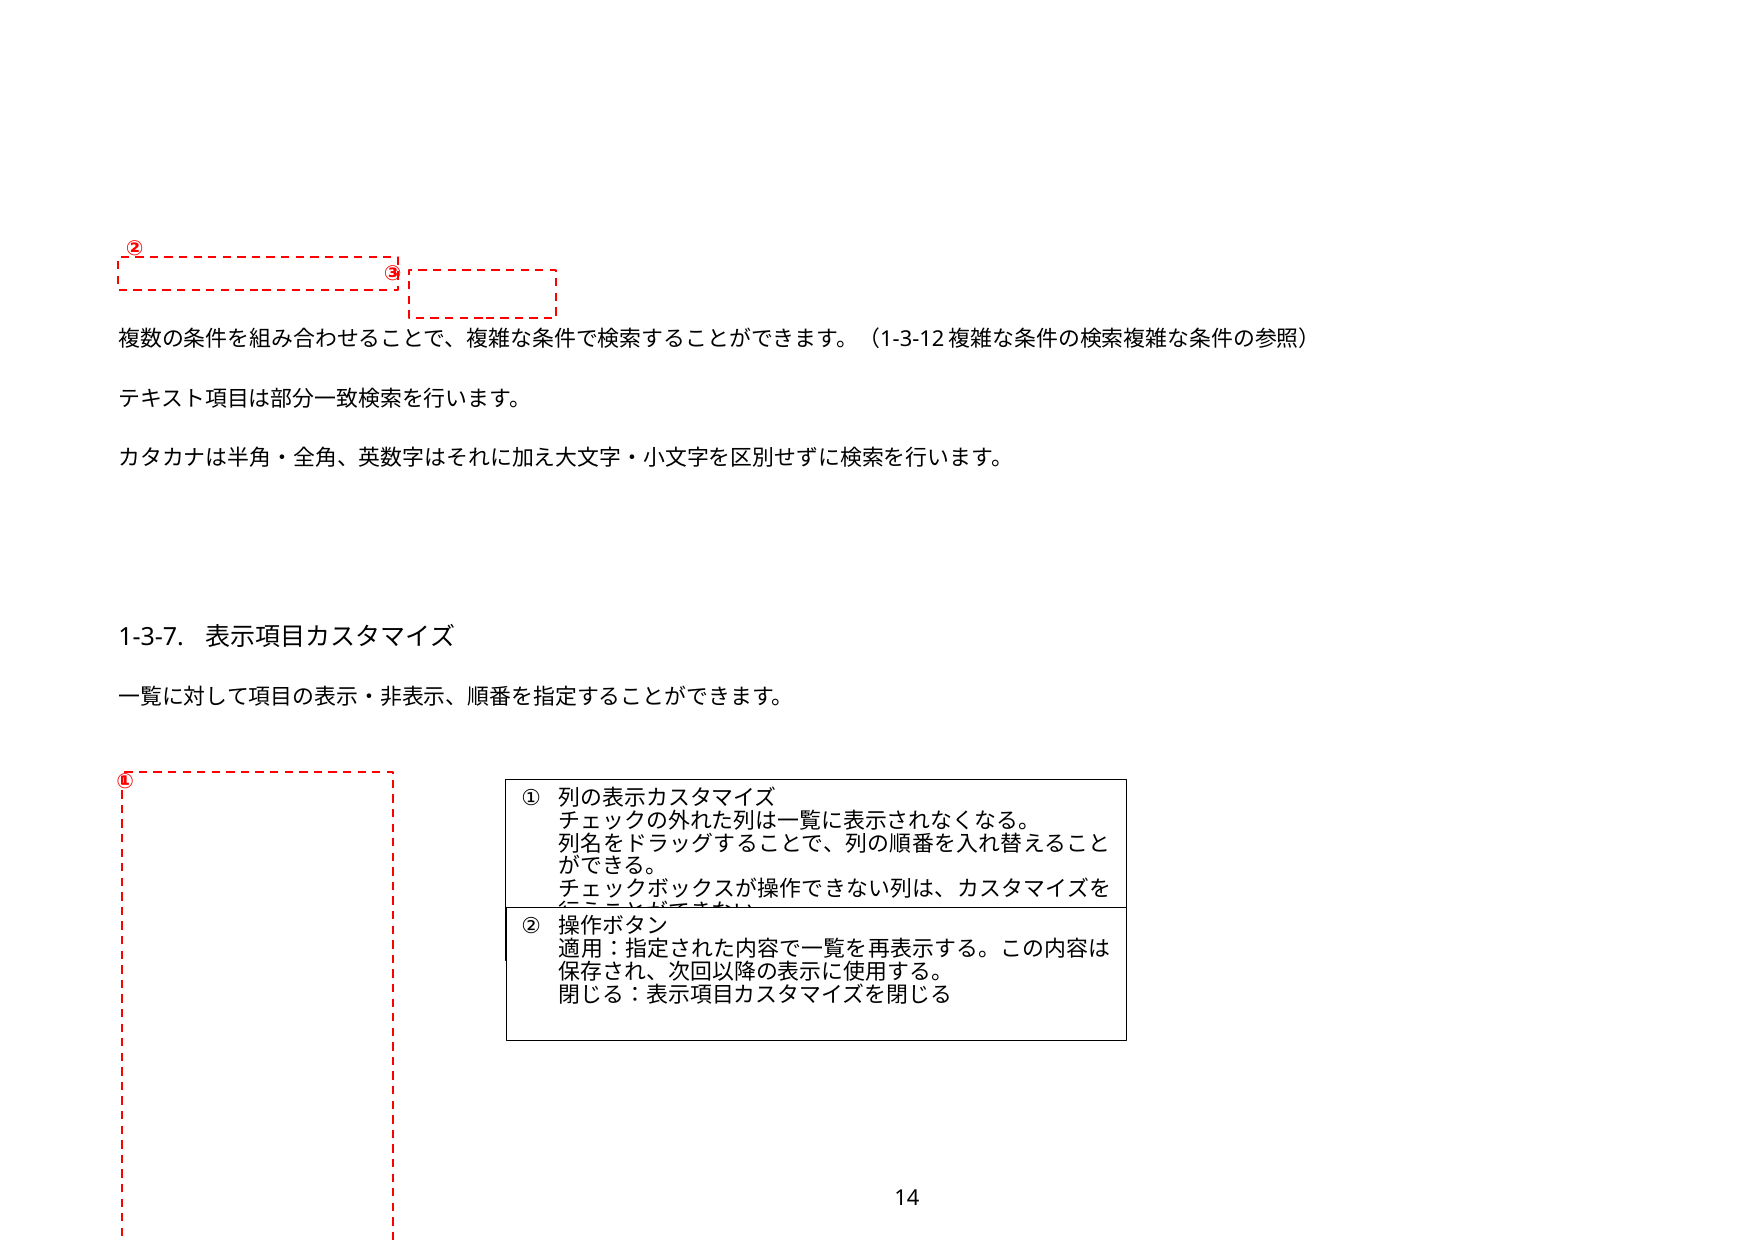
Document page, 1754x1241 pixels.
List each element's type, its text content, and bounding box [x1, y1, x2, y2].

text 複数の条件を組み合わせることで、複雑な条件で検索することができます。（1-3-12複雑な条件の検索複雑な条件の参照） [118, 307, 1695, 367]
text テキスト項目は部分一致検索を行います。 [118, 367, 1695, 426]
text カタカナは半角・全角、英数字はそれに加え大文字・小文字を区別せずに検索を行います。 [118, 426, 1695, 486]
subtitle 表示項目カスタマイズ [118, 605, 1695, 665]
text 一覧に対して項目の表示・非表示、順番を指定することができます。 [118, 665, 1695, 724]
